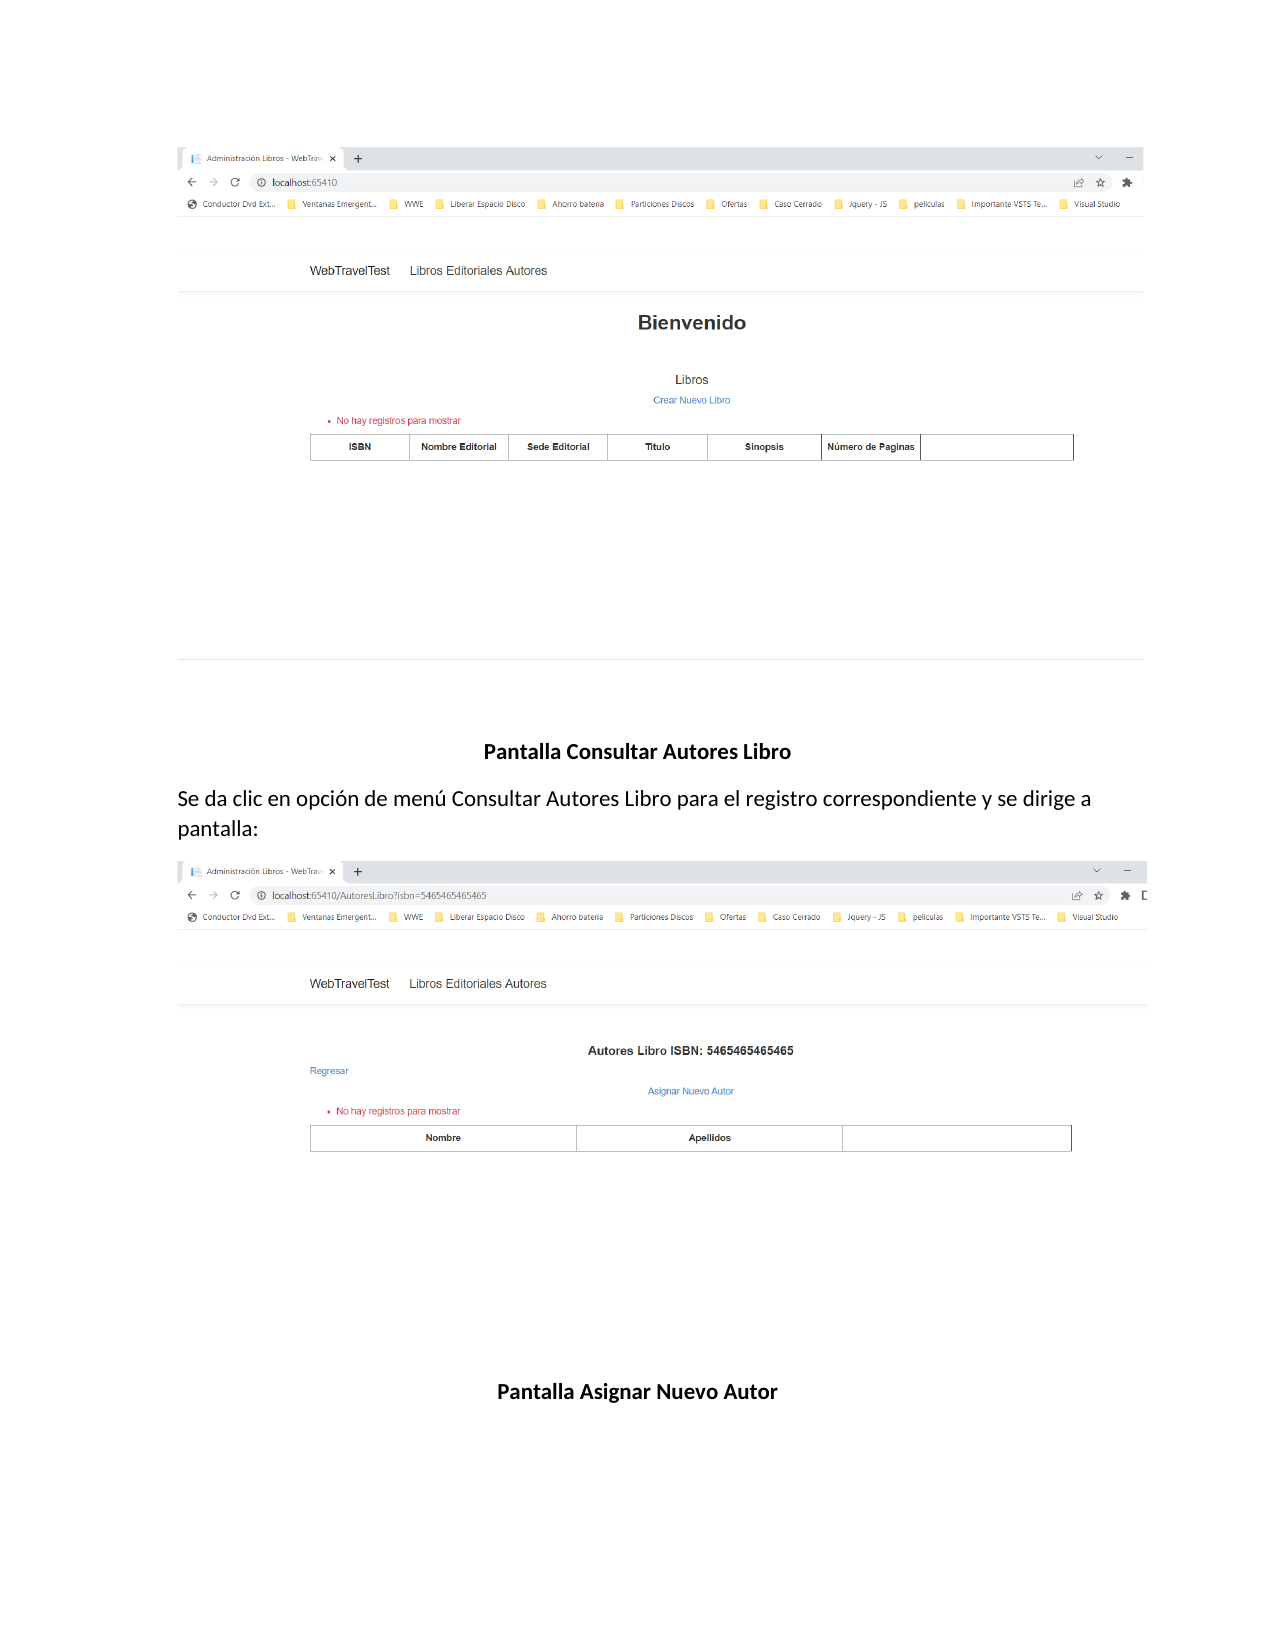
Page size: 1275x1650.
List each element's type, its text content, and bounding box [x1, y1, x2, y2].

text Pantalla Asignar Nuevo Autor [177, 1377, 1098, 1405]
picture [177, 861, 1148, 1359]
text Pantalla Consultar Autores Libro [177, 737, 1098, 765]
picture [177, 147, 1144, 672]
text Se da clic en opción de menú Consultar Autores Libro para el registro correspondiente y se dirige a pantalla: [177, 784, 1098, 842]
